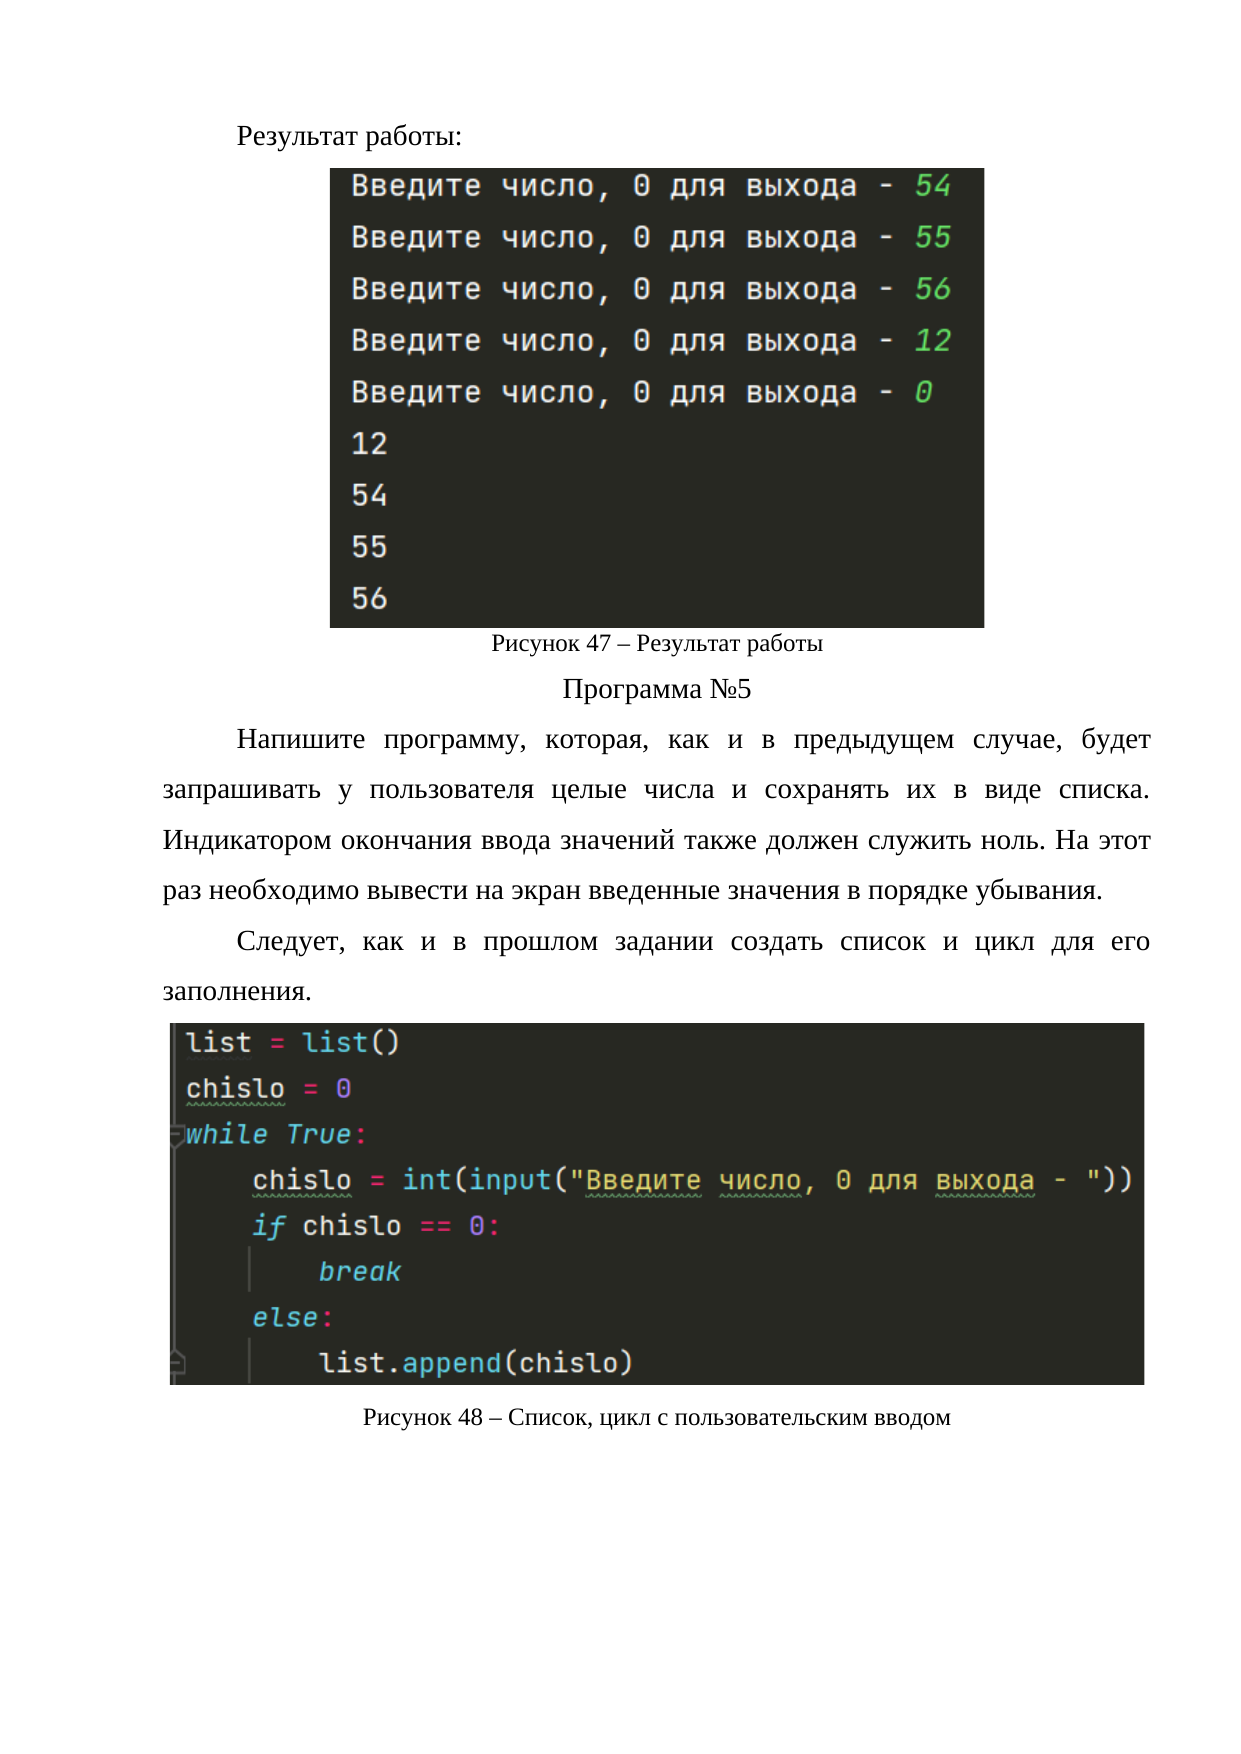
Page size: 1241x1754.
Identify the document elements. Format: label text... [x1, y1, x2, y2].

picture [329, 168, 985, 628]
picture [169, 1023, 1145, 1385]
text Рисунок 47 – Результат работы [162, 628, 1152, 657]
text Рисунок 48 – Список, цикл с пользовательским вводом [162, 1402, 1152, 1431]
text Программа №5 [162, 671, 1152, 704]
text Результат работы: [162, 118, 1152, 152]
text Следует, как и в прошлом задании создать список и цикл для его заполнения. [162, 923, 1152, 1006]
text Напишите программу, которая, как и в предыдущем случае, будет запрашивать у пользователя целые числа и сохранять их в виде списка. Индикатором окончания ввода значений также должен служить ноль. На этот раз необходимо вывести на экран введенные значения в порядке убывания. [162, 721, 1152, 906]
